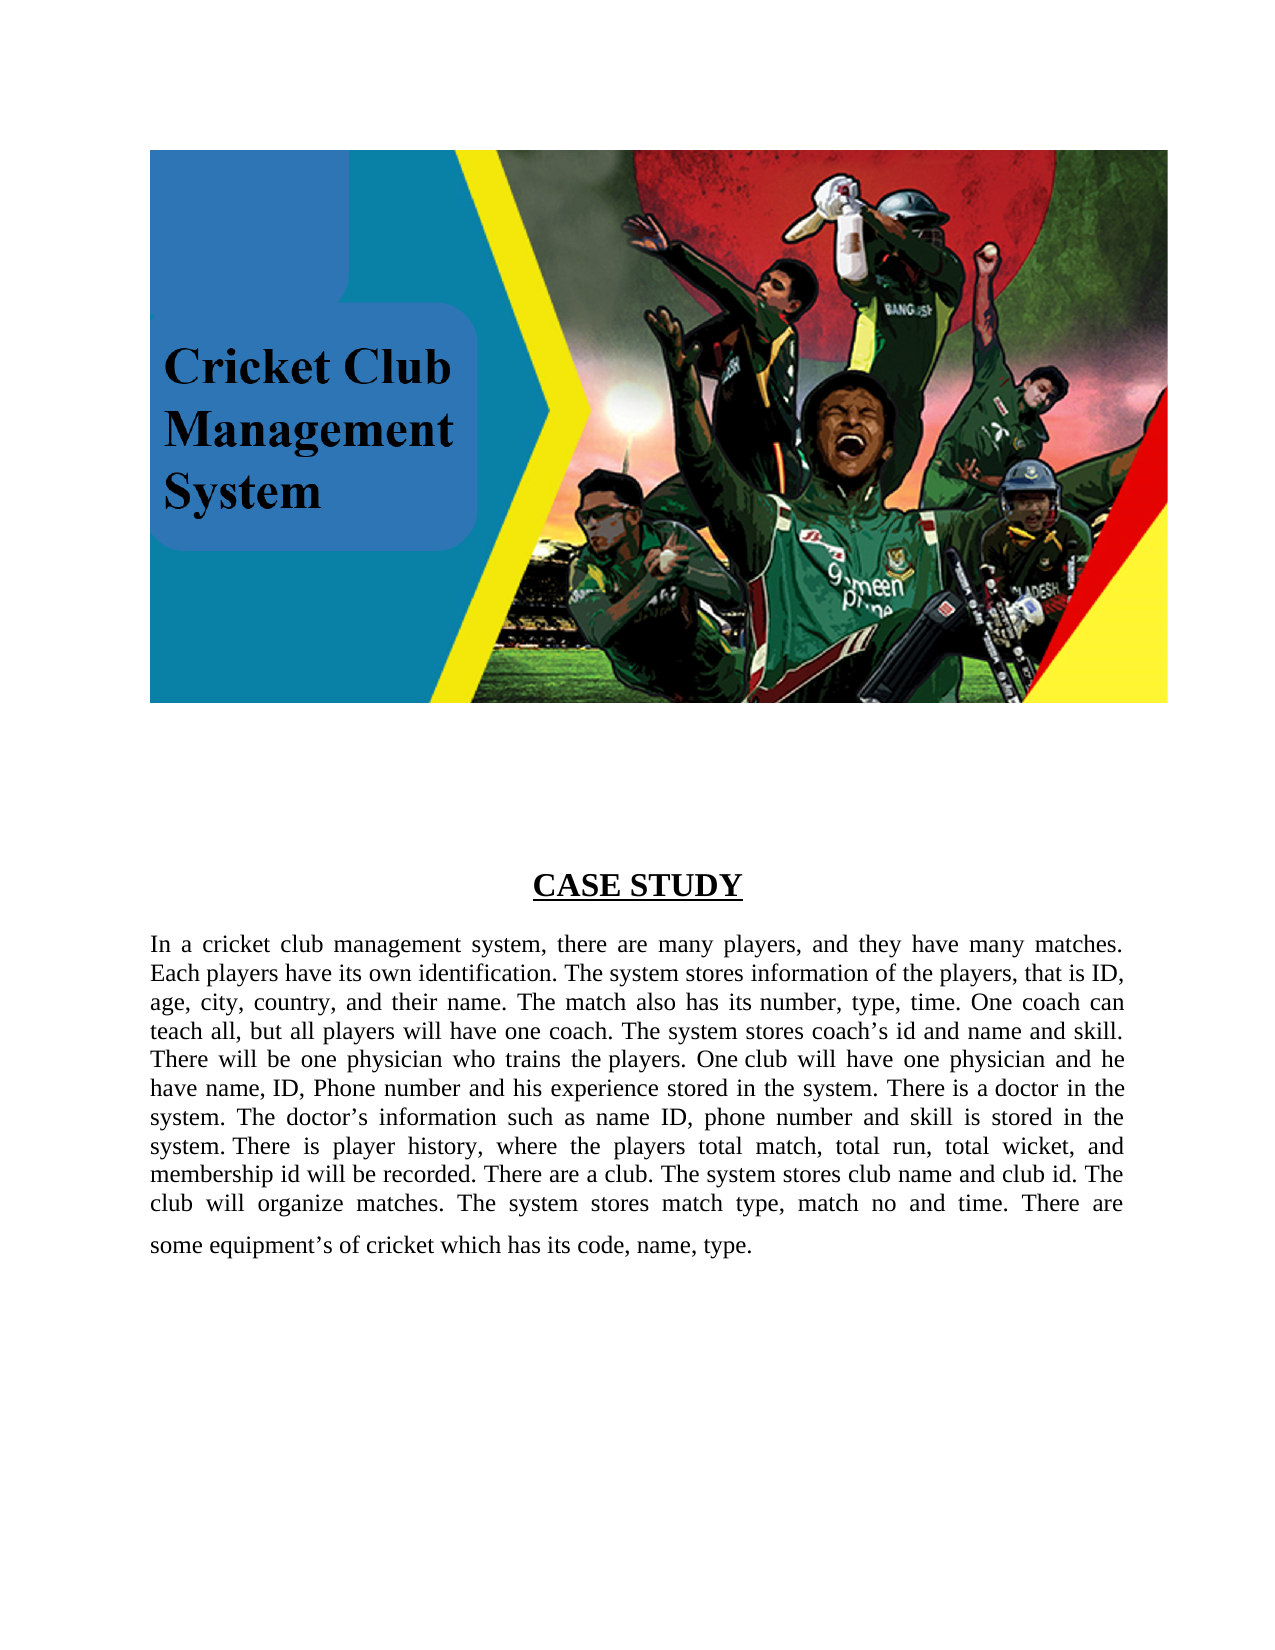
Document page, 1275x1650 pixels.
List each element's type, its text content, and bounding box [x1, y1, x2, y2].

text In a cricket club management system, there are many players, and they have many matches. Each players have its own identification. The system stores information of the players, that is ID, age, city, country, and their name. The match also has its number, type, time. One coach can teach all, but all players will have one coach. The system stores coach’s id and name and skill. There will be one physician who trains the players. One club will have one physician and he have name, ID, Phone number and his experience stored in the system. There is a doctor in the system. The doctor’s information such as name ID, phone number and skill is stored in the system. There is player history, where the players total match, total run, total wicket, and membership id will be recorded. There are a club. The system stores club name and club id. The club will organize matches. The system stores match type, match no and time. There are some equipment’s of cricket which has its code, name, type. [150, 929, 1125, 1263]
picture [150, 150, 477, 550]
text CASE STUDY [150, 866, 1125, 904]
picture [429, 150, 1168, 703]
